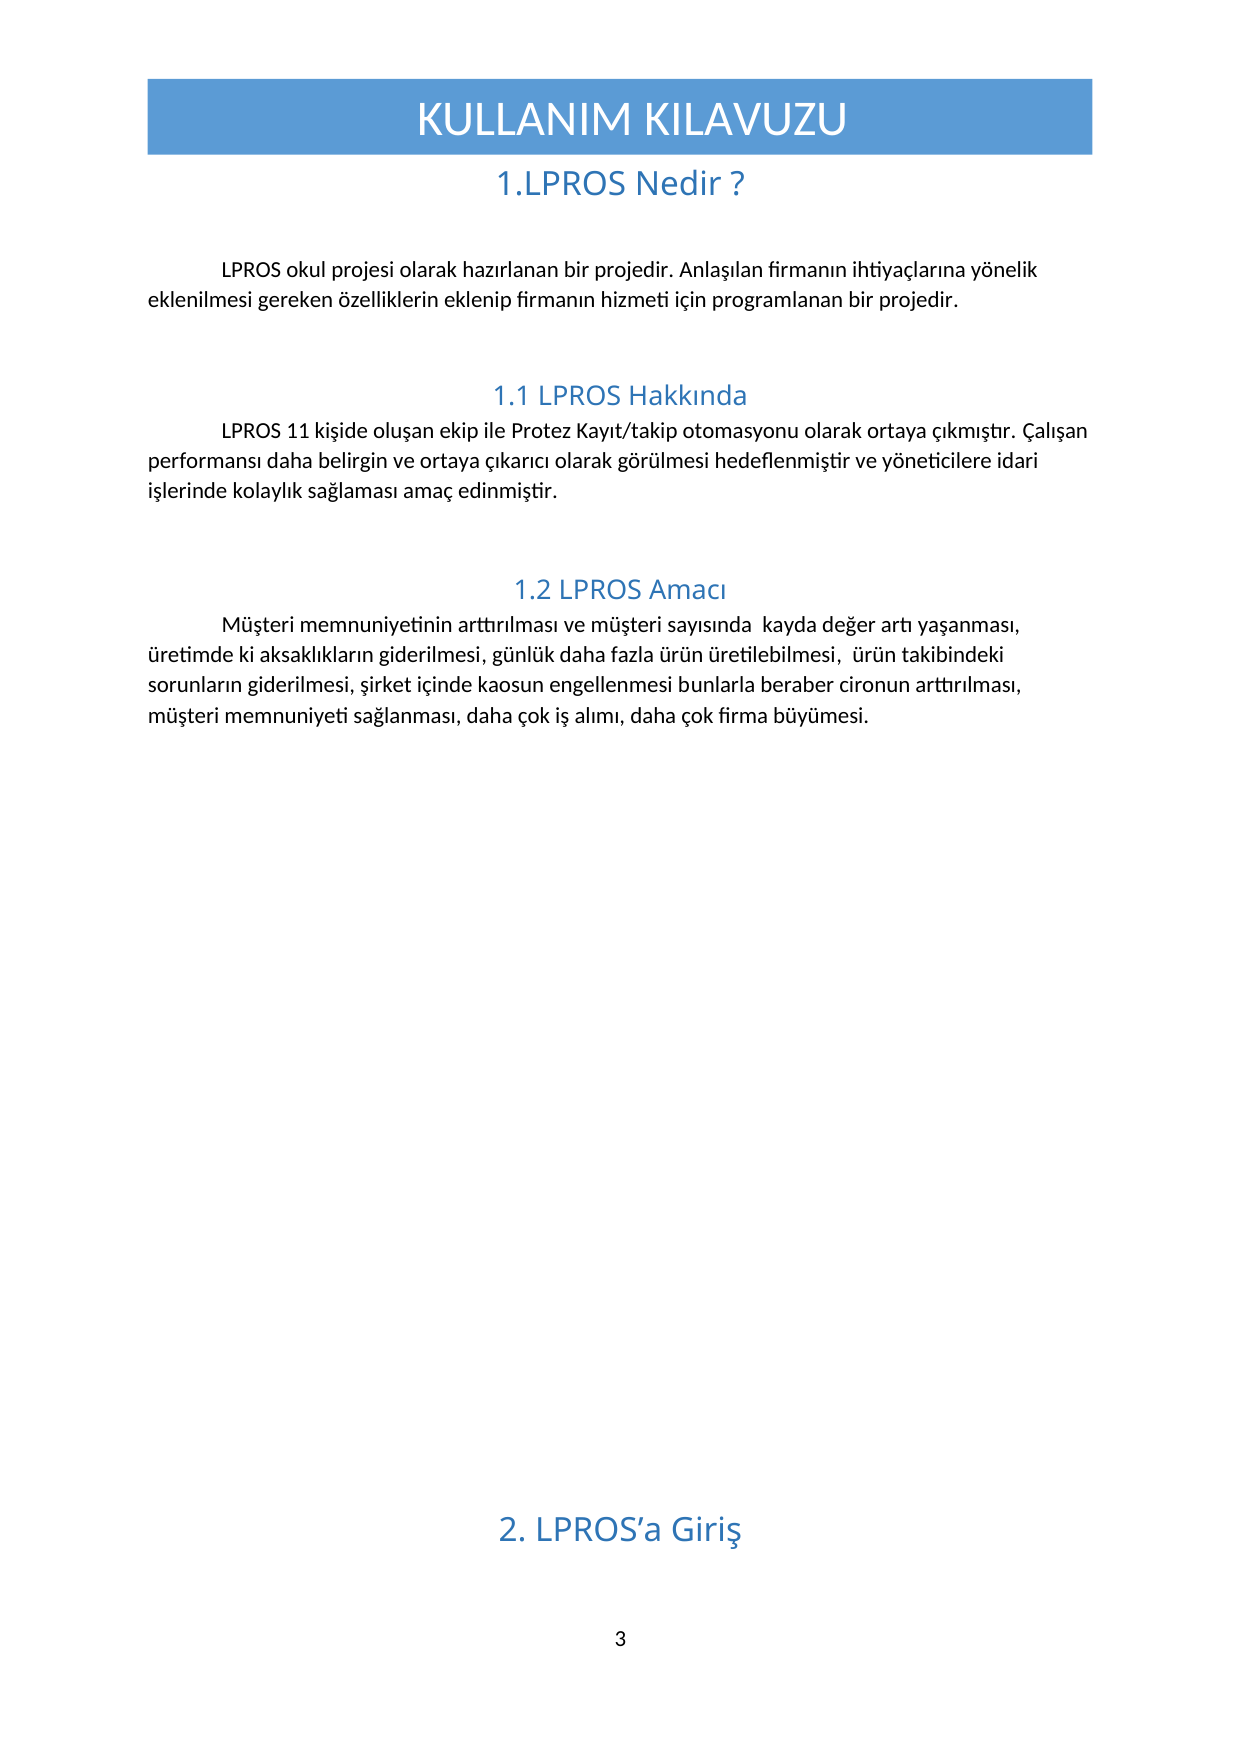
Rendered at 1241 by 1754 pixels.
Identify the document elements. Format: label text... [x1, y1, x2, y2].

subtitle 1.LPROS Nedir ? [148, 155, 1093, 205]
subtitle 2. LPROS’a Giriş [148, 1506, 1093, 1551]
subtitle 1.1 LPROS Hakkında [148, 376, 1093, 413]
text LPROS 11 kişide oluşan ekip ile Protez Kayıt/takip otomasyonu olarak ortaya çıkmıştır. Çalışan performansı daha belirgin ve ortaya çıkarıcı olarak görülmesi hedeflenmiştir ve yöneticilere idari işlerinde kolaylık sağlaması amaç edinmiştir. [148, 416, 1093, 505]
text Müşteri memnuniyetinin arttırılması ve müşteri sayısında kayda değer artı yaşanması, üretimde ki aksaklıkların giderilmesi, günlük daha fazla ürün üretilebilmesi, ürün takibindeki sorunların giderilmesi, şirket içinde kaosun engellenmesi bunlarla beraber cironun arttırılması, müşteri memnuniyeti sağlanması, daha çok iş alımı, daha çok firma büyümesi. [148, 610, 1093, 729]
subtitle 1.2 LPROS Amacı [148, 570, 1093, 607]
text LPROS okul projesi olarak hazırlanan bir projedir. Anlaşılan firmanın ihtiyaçlarına yönelik eklenilmesi gereken özelliklerin eklenip firmanın hizmeti için programlanan bir projedir. [148, 255, 1093, 314]
